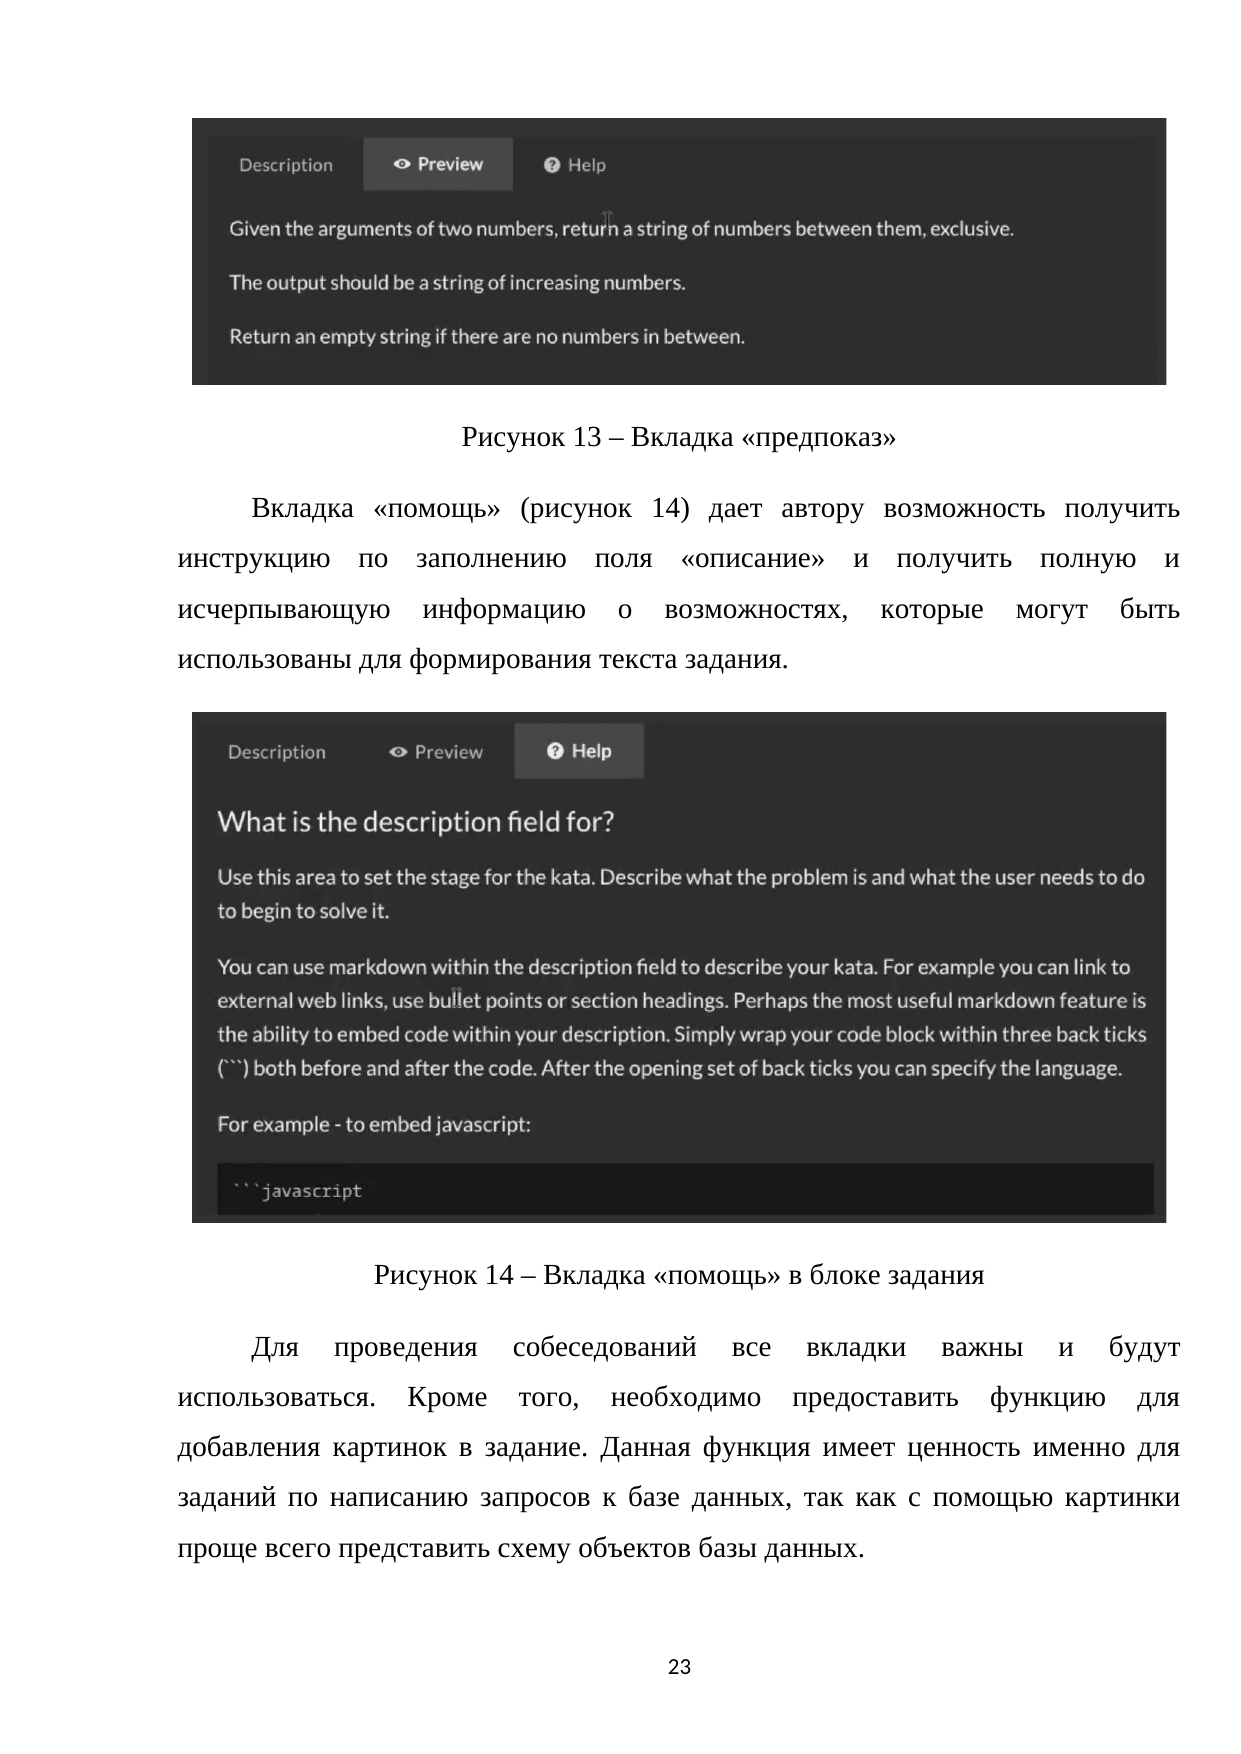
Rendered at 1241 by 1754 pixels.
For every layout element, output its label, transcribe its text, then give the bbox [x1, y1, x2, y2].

picture [192, 712, 1167, 1223]
text Для проведения собеседований все вкладки важны и будут использоваться. Кроме того, необходимо предоставить функцию для добавления картинок в задание. Данная функция имеет ценность именно для заданий по написанию запросов к базе данных, так как с помощью картинки проще всего представить схему объектов базы данных. [177, 1329, 1181, 1563]
picture [192, 118, 1167, 385]
text Рисунок 14 – Вкладка «помощь» в блоке задания [177, 1257, 1181, 1291]
text Вкладка «помощь» (рисунок 14) дает автору возможность получить инструкцию по заполнению поля «описание» и получить полную и исчерпывающую информацию о возможностях, которые могут быть использованы для формирования текста задания. [177, 490, 1181, 675]
text Рисунок 13 – Вкладка «предпоказ» [177, 419, 1181, 453]
